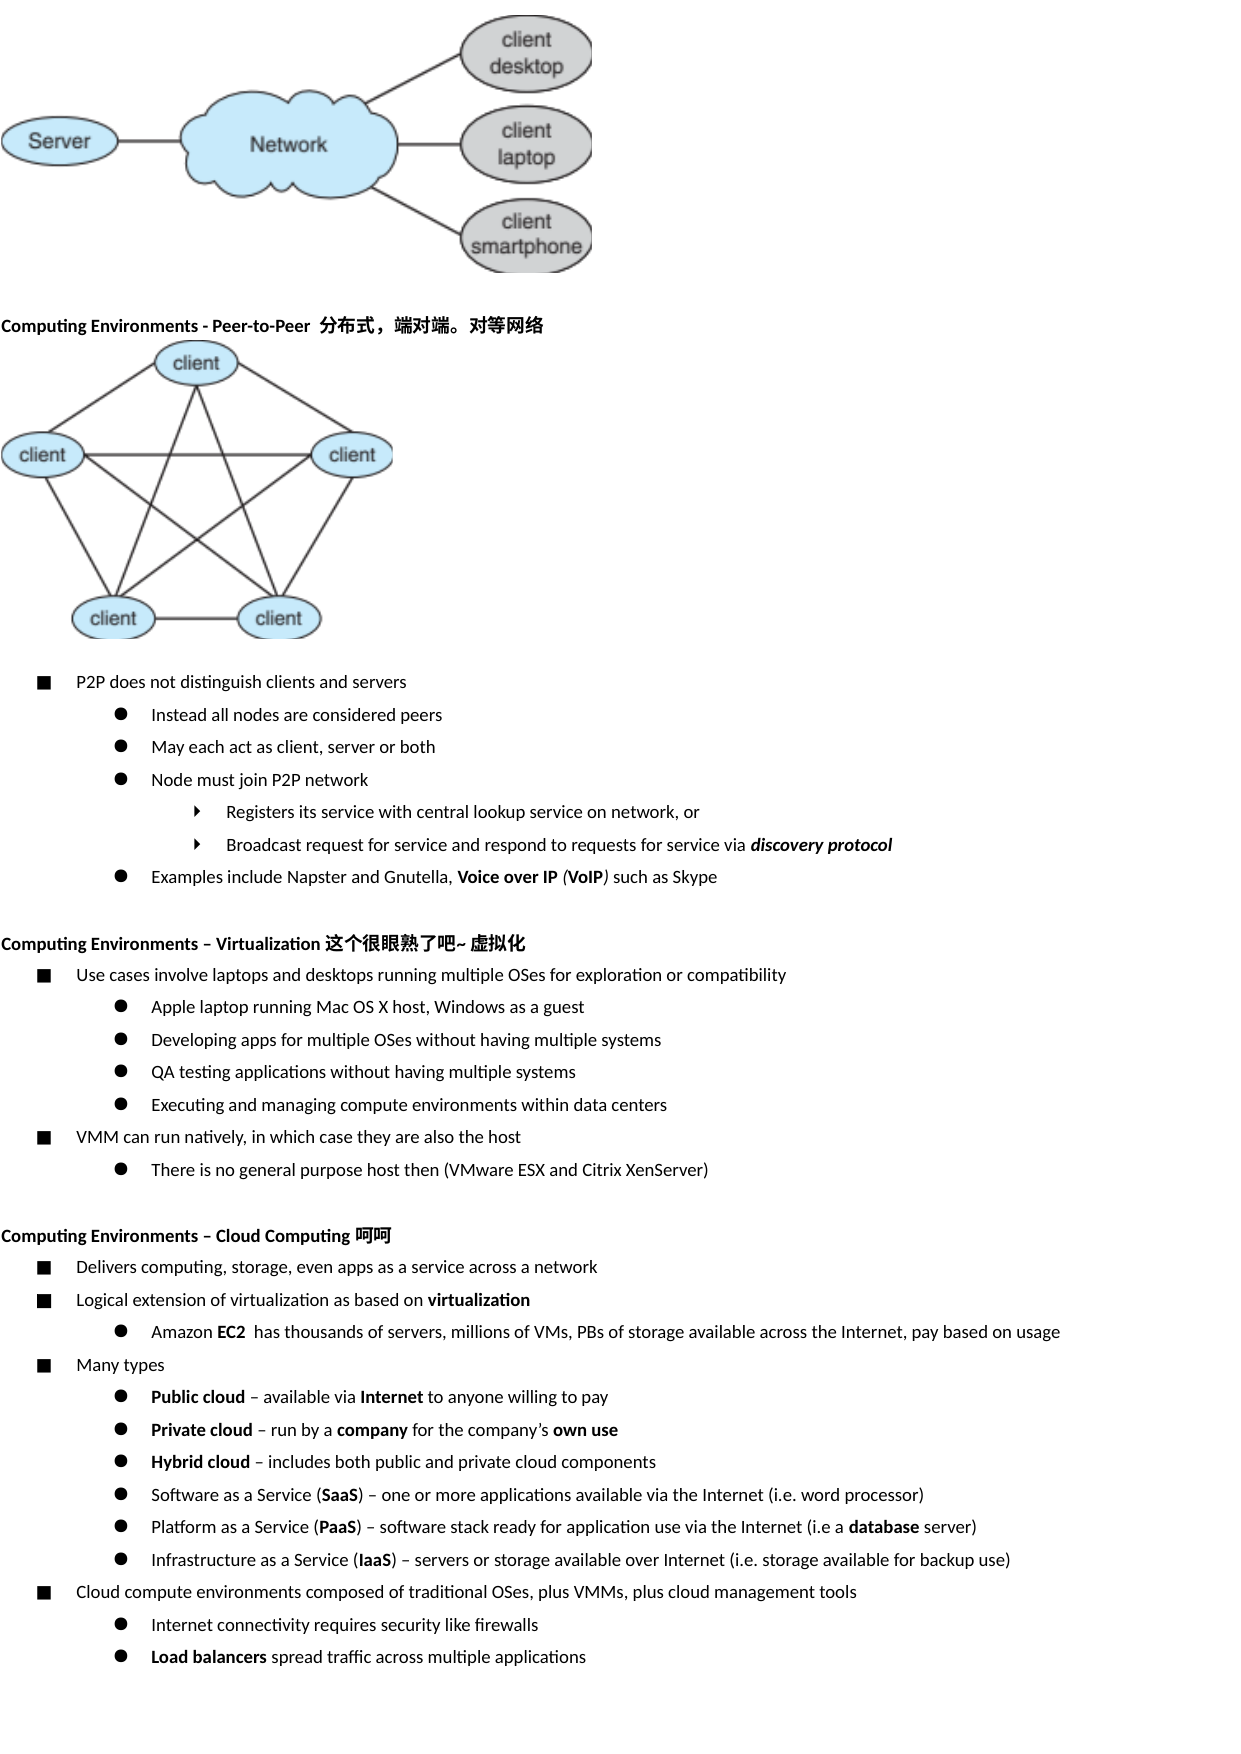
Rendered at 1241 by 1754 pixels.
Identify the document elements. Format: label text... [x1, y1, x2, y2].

list Load balancers spread traffic across multiple applications [114, 1641, 1239, 1673]
list Public cloud – available via Internet to anyone willing to pay [114, 1381, 1239, 1413]
list QA testing applications without having multiple systems [114, 1056, 1239, 1088]
text Computing Environments – Cloud Computing 呵呵 [1, 1218, 1239, 1251]
list Many types [39, 1348, 1239, 1381]
list Private cloud – run by a company for the company’s own use [114, 1413, 1239, 1446]
list Delivers computing, storage, even apps as a service across a network [39, 1251, 1239, 1283]
list P2P does not distinguish clients and servers [39, 666, 1239, 698]
list Infrastructure as a Service (IaaS) – servers or storage available over Internet (i.e. storage available for backup use) [114, 1543, 1239, 1576]
list Instead all nodes are considered peers [114, 698, 1239, 731]
list Apple laptop running Mac OS X host, Windows as a guest [114, 991, 1239, 1023]
text Computing Environments - Peer-to-Peer 分布式，端对端。对等网络 [1, 308, 1239, 341]
list Use cases involve laptops and desktops running multiple OSes for exploration or compatibility [39, 958, 1239, 991]
list Logical extension of virtualization as based on virtualization [39, 1283, 1239, 1316]
list Node must join P2P network [114, 763, 1239, 796]
list Developing apps for multiple OSes without having multiple systems [114, 1023, 1239, 1056]
list Executing and managing compute environments within data centers [114, 1088, 1239, 1121]
list Cloud compute environments composed of traditional OSes, plus VMMs, plus cloud management tools [39, 1576, 1239, 1608]
list Examples include Napster and Gnutella, Voice over IP (VoIP) such as Skype [114, 861, 1239, 893]
list Registers its service with central lookup service on network, or [189, 796, 1239, 828]
text Computing Environments – Virtualization 这个很眼熟了吧~ 虚拟化 [1, 926, 1239, 958]
list Amazon EC2 has thousands of servers, millions of VMs, PBs of storage available across the Internet, pay based on usage [114, 1316, 1239, 1348]
list Platform as a Service (PaaS) – software stack ready for application use via the Internet (i.e a database server) [114, 1511, 1239, 1543]
list VMM can run natively, in which case they are also the host [39, 1121, 1239, 1153]
list May each act as client, server or both [114, 731, 1239, 763]
list Software as a Service (SaaS) – one or more applications available via the Internet (i.e. word processor) [114, 1478, 1239, 1511]
list Broadcast request for service and respond to requests for service via discovery protocol [189, 828, 1239, 861]
list There is no general purpose host then (VMware ESX and Citrix XenServer) [114, 1153, 1239, 1186]
list Hybrid cloud – includes both public and private cloud components [114, 1446, 1239, 1478]
list Internet connectivity requires security like firewalls [114, 1608, 1239, 1641]
